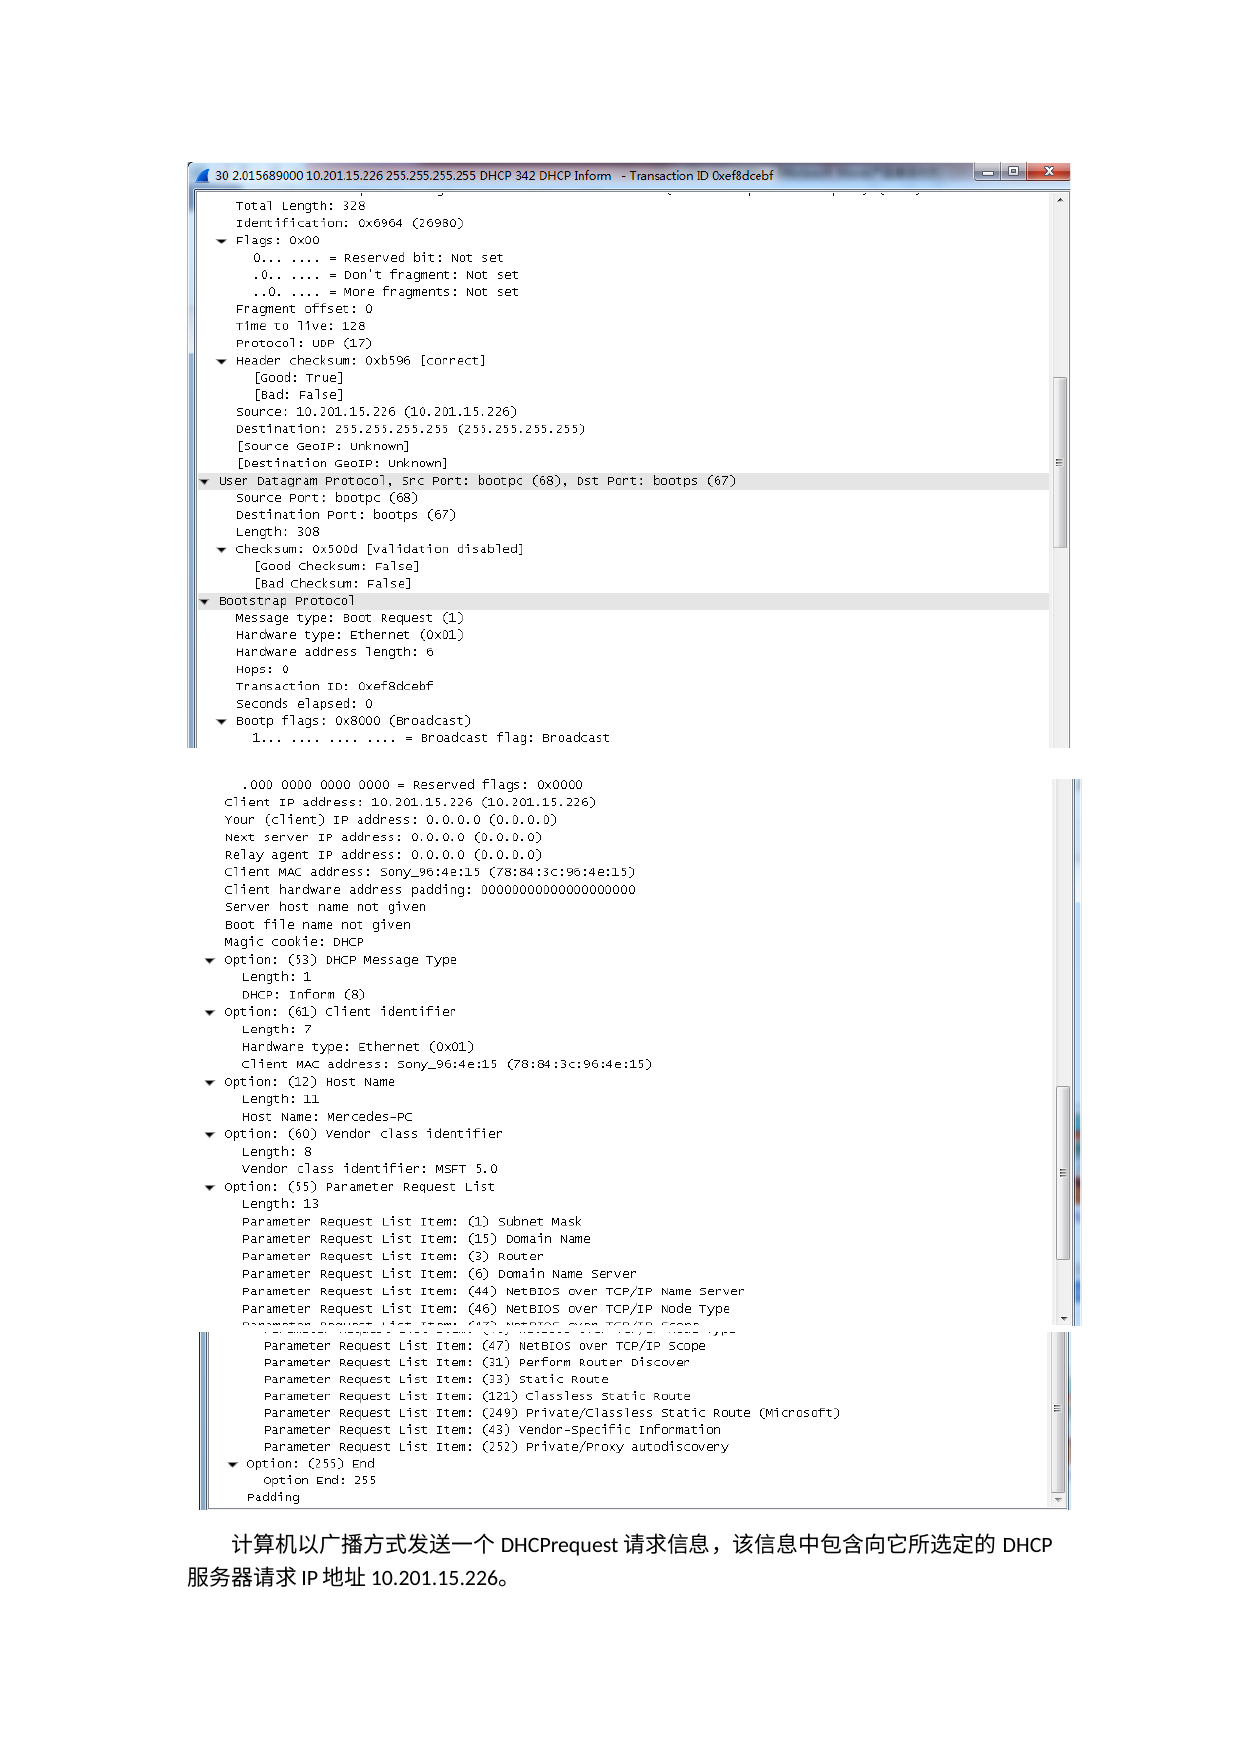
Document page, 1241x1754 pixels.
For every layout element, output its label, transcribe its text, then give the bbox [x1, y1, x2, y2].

picture [187, 779, 1082, 1326]
picture [199, 1332, 1071, 1510]
picture [187, 162, 1071, 748]
text 计算机以广播方式发送一个DHCPrequest请求信息，该信息中包含向它所选定的DHCP服务器请求IP地址10.201.15.226。 [187, 1527, 1053, 1592]
